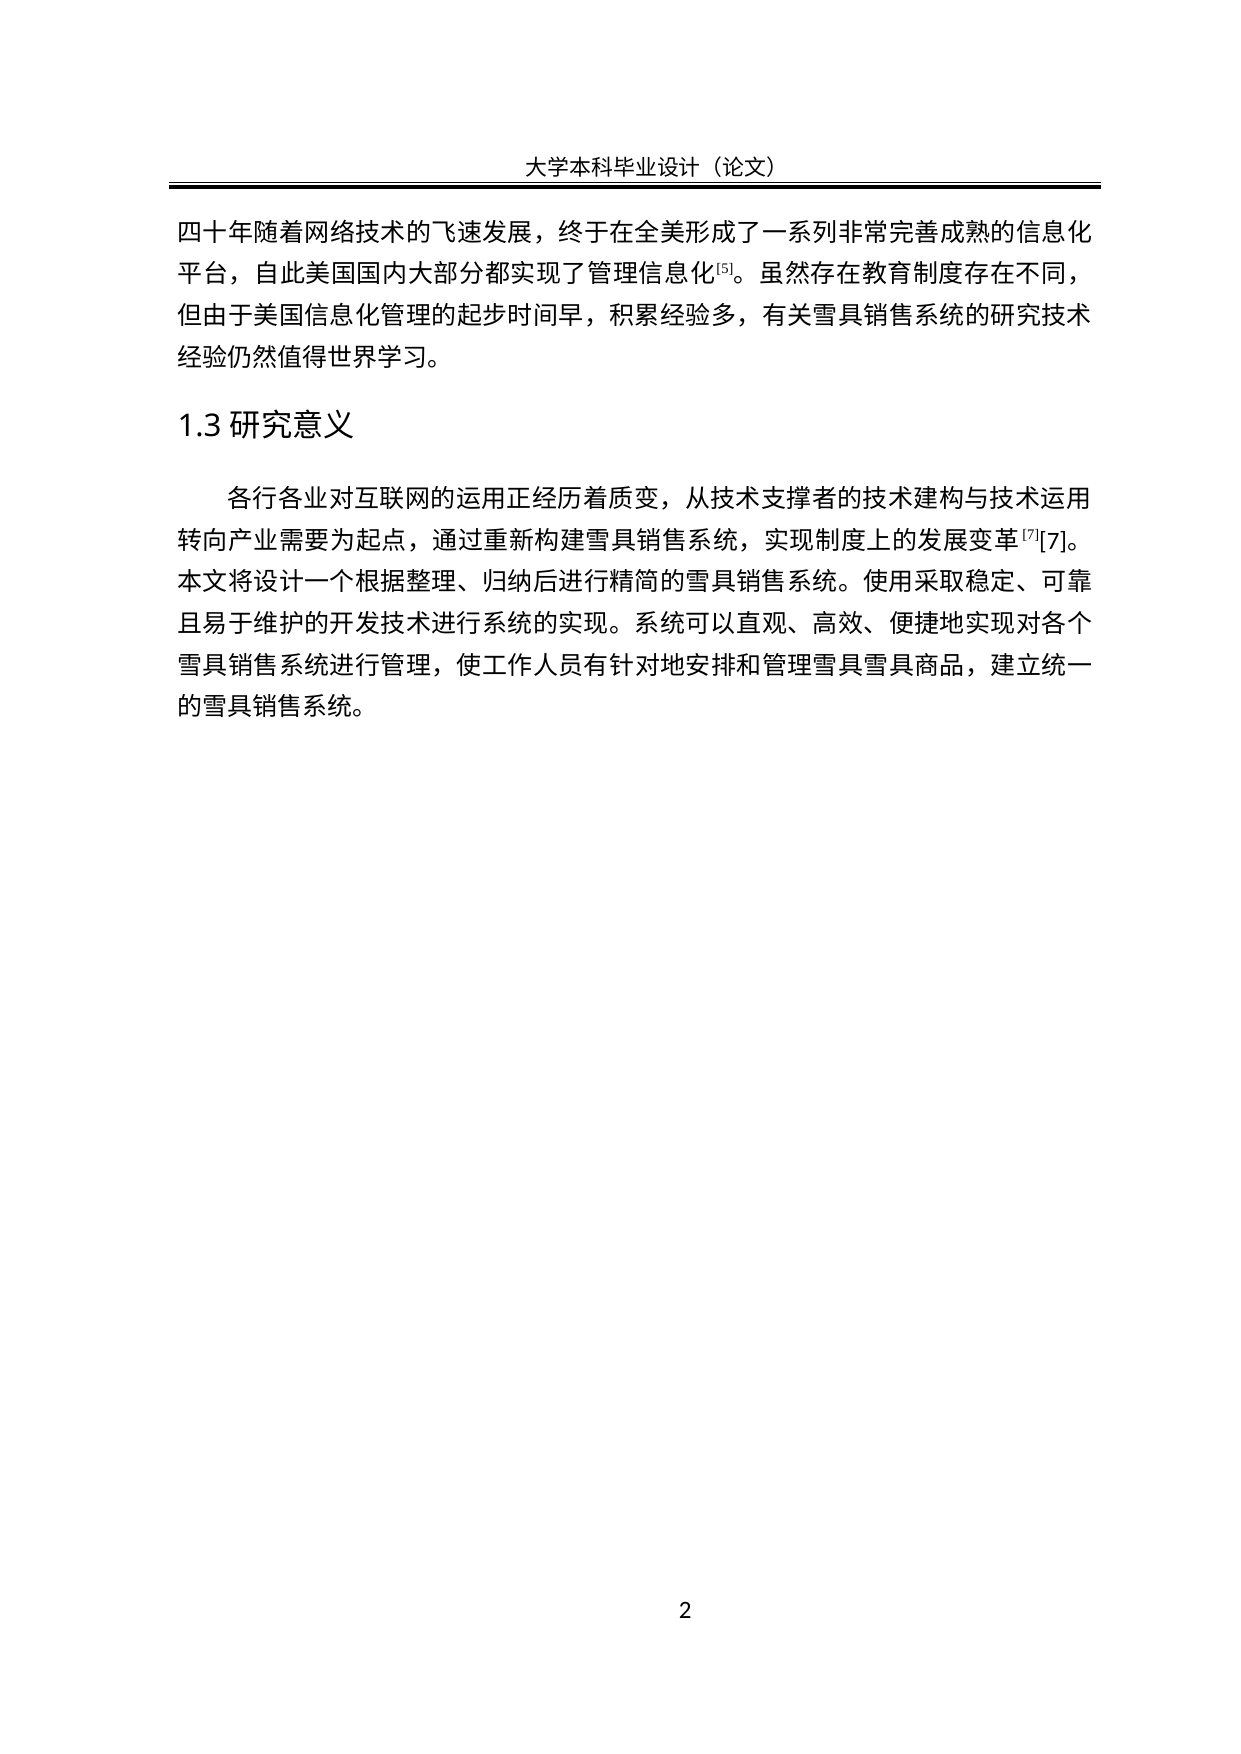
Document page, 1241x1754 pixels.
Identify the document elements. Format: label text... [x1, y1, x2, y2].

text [177, 207, 1092, 373]
subtitle 1.3 研究意义 [177, 401, 1092, 446]
